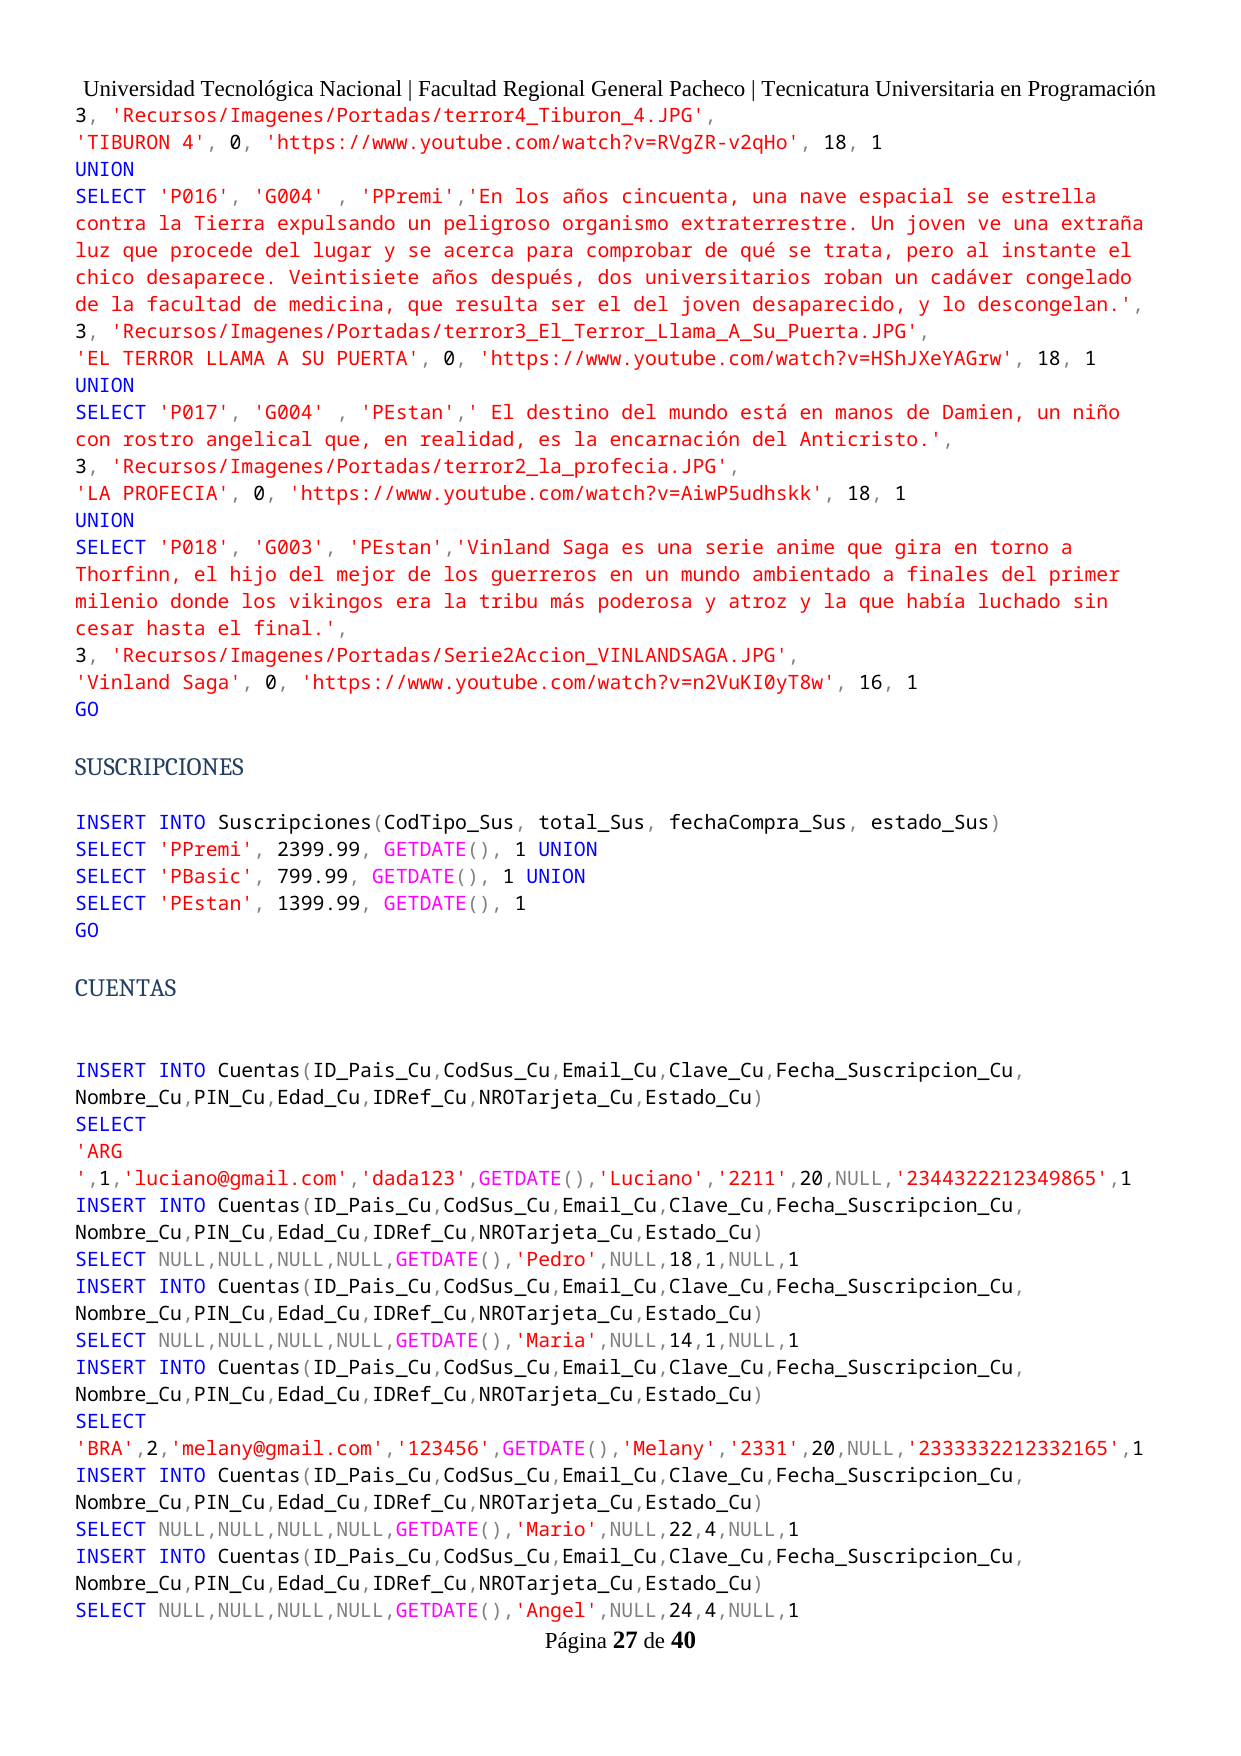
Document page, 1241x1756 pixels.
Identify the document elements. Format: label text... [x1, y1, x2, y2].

text INSERT INTO Cuentas(ID_Pais_Cu,CodSus_Cu,Email_Cu,Clave_Cu,Fecha_Suscripcion_Cu, [75, 1272, 1165, 1299]
subtitle SUSCRIPCIONES [75, 753, 1165, 782]
text INSERT INTO Cuentas(ID_Pais_Cu,CodSus_Cu,Email_Cu,Clave_Cu,Fecha_Suscripcion_Cu, [75, 1461, 1165, 1488]
text INSERT INTO Cuentas(ID_Pais_Cu,CodSus_Cu,Email_Cu,Clave_Cu,Fecha_Suscripcion_Cu, [75, 1353, 1165, 1380]
text SELECT 'ARG',1,'luciano@gmail.com','dada123',GETDATE(),'Luciano','2211',20,NULL,'2344322212349865',1 [75, 1110, 1165, 1191]
text SELECT 'P017', 'G004' , 'PEstan',' El destino del mundo está en manos de Damien, un niño con rostro angelical que, en realidad, es la encarnación del Anticristo.', [75, 398, 1165, 452]
text SELECT 'PEstan', 1399.99, GETDATE(), 1 [75, 889, 1165, 916]
subtitle CUENTAS [75, 974, 1165, 1003]
text GO [75, 916, 1165, 943]
text Nombre_Cu,PIN_Cu,Edad_Cu,IDRef_Cu,NROTarjeta_Cu,Estado_Cu) [75, 1083, 1165, 1110]
text SELECT 'P016', 'G004' , 'PPremi','En los años cincuenta, una nave espacial se estrella contra la Tierra expulsando un peligroso organismo extraterrestre. Un joven ve una extraña luz que procede del lugar y se acerca para comprobar de qué se trata, pero al instante el chico desaparece. Veintisiete años después, dos universitarios roban un cadáver congelado de la facultad de medicina, que resulta ser el del joven desaparecido, y lo descongelan.', [75, 182, 1165, 317]
text 'EL TERROR LLAMA A SU PUERTA', 0, 'https://www.youtube.com/watch?v=HShJXeYAGrw', 18, 1 [75, 344, 1165, 371]
text SELECT 'PPremi', 2399.99, GETDATE(), 1 UNION [75, 835, 1165, 862]
text SELECT NULL,NULL,NULL,NULL,GETDATE(),'Angel',NULL,24,4,NULL,1 [75, 1596, 1165, 1623]
text 'TIBURON 4', 0, 'https://www.youtube.com/watch?v=RVgZR-v2qHo', 18, 1 [75, 128, 1165, 155]
text INSERT INTO Cuentas(ID_Pais_Cu,CodSus_Cu,Email_Cu,Clave_Cu,Fecha_Suscripcion_Cu, [75, 1056, 1165, 1083]
text GO [75, 695, 1165, 722]
text 3, 'Recursos/Imagenes/Portadas/terror2_la_profecia.JPG', [75, 452, 1165, 479]
text UNION [75, 155, 1165, 182]
text 'LA PROFECIA', 0, 'https://www.youtube.com/watch?v=AiwP5udhskk', 18, 1 [75, 479, 1165, 506]
text SELECT NULL,NULL,NULL,NULL,GETDATE(),'Pedro',NULL,18,1,NULL,1 [75, 1245, 1165, 1272]
text 'Vinland Saga', 0, 'https://www.youtube.com/watch?v=n2VuKI0yT8w', 16, 1 [75, 668, 1165, 695]
text Nombre_Cu,PIN_Cu,Edad_Cu,IDRef_Cu,NROTarjeta_Cu,Estado_Cu) [75, 1488, 1165, 1515]
text INSERT INTO Cuentas(ID_Pais_Cu,CodSus_Cu,Email_Cu,Clave_Cu,Fecha_Suscripcion_Cu, [75, 1542, 1165, 1569]
text 3, 'Recursos/Imagenes/Portadas/terror4_Tiburon_4.JPG', [75, 101, 1165, 128]
text Nombre_Cu,PIN_Cu,Edad_Cu,IDRef_Cu,NROTarjeta_Cu,Estado_Cu) [75, 1380, 1165, 1407]
text SELECT 'BRA',2,'melany@gmail.com','123456',GETDATE(),'Melany','2331',20,NULL,'2333332212332165',1 [75, 1407, 1165, 1461]
text SELECT NULL,NULL,NULL,NULL,GETDATE(),'Maria',NULL,14,1,NULL,1 [75, 1326, 1165, 1353]
text UNION [75, 506, 1165, 533]
text Nombre_Cu,PIN_Cu,Edad_Cu,IDRef_Cu,NROTarjeta_Cu,Estado_Cu) [75, 1218, 1165, 1245]
text Nombre_Cu,PIN_Cu,Edad_Cu,IDRef_Cu,NROTarjeta_Cu,Estado_Cu) [75, 1569, 1165, 1596]
text SELECT 'P018', 'G003', 'PEstan','Vinland Saga es una serie anime que gira en torno a Thorfinn, el hijo del mejor de los guerreros en un mundo ambientado a finales del primer milenio donde los vikingos era la tribu más poderosa y atroz y la que había luchado sin cesar hasta el final.', [75, 533, 1165, 641]
text SELECT NULL,NULL,NULL,NULL,GETDATE(),'Mario',NULL,22,4,NULL,1 [75, 1515, 1165, 1542]
text 3, 'Recursos/Imagenes/Portadas/terror3_El_Terror_Llama_A_Su_Puerta.JPG', [75, 317, 1165, 344]
text INSERT INTO Cuentas(ID_Pais_Cu,CodSus_Cu,Email_Cu,Clave_Cu,Fecha_Suscripcion_Cu, [75, 1191, 1165, 1218]
text SELECT 'PBasic', 799.99, GETDATE(), 1 UNION [75, 862, 1165, 889]
text UNION [75, 371, 1165, 398]
text Nombre_Cu,PIN_Cu,Edad_Cu,IDRef_Cu,NROTarjeta_Cu,Estado_Cu) [75, 1299, 1165, 1326]
text INSERT INTO Suscripciones(CodTipo_Sus, total_Sus, fechaCompra_Sus, estado_Sus) [75, 808, 1165, 835]
text 3, 'Recursos/Imagenes/Portadas/Serie2Accion_VINLANDSAGA.JPG', [75, 641, 1165, 668]
